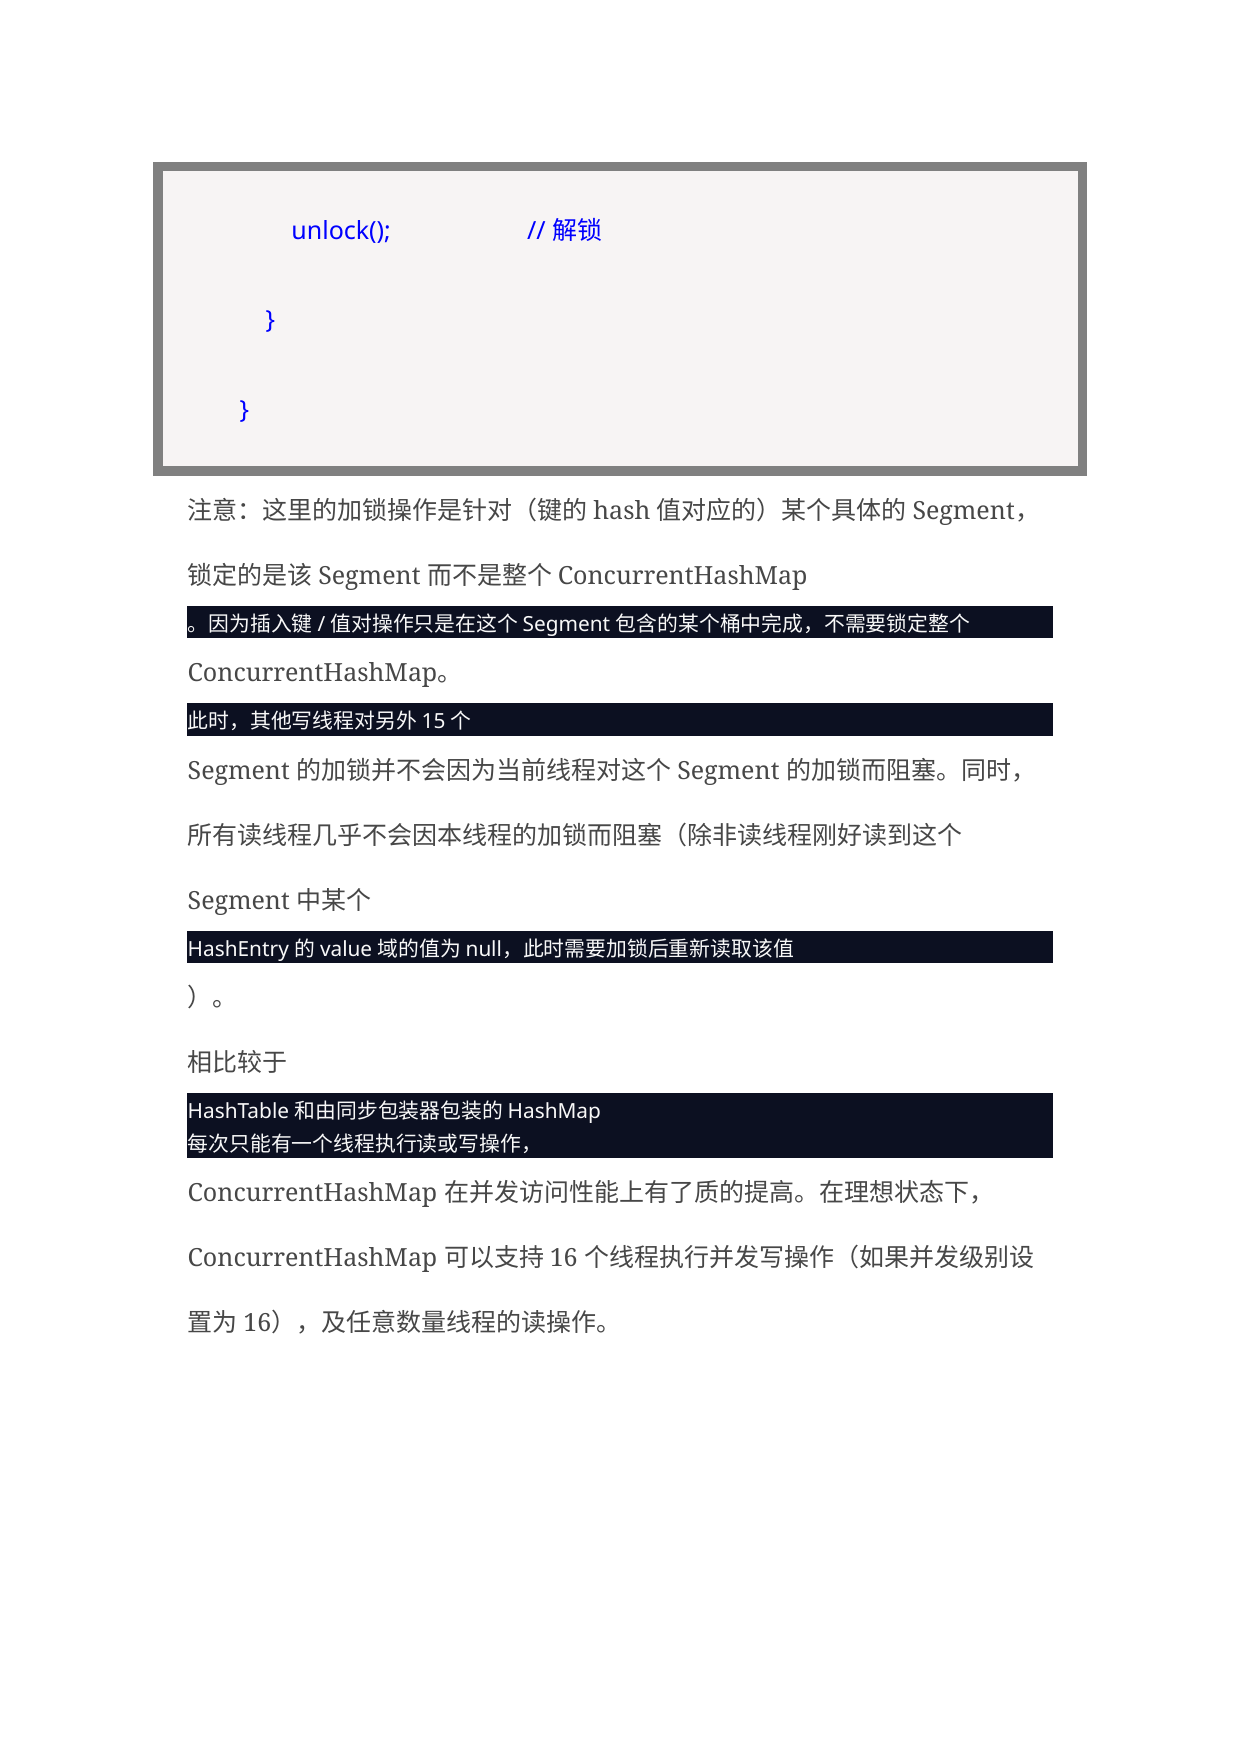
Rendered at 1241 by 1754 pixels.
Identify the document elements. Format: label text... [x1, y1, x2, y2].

text 此时，其他写线程对另外 15 个 [187, 703, 1053, 736]
text ConcurrentHashMap。 [187, 638, 1053, 703]
text 注意：这里的加锁操作是针对（键的 hash 值对应的）某个具体的 Segment，锁定的是该 Segment 而不是整个 ConcurrentHashMap [187, 476, 1053, 606]
text 每次只能有一个线程执行读或写操作， [187, 1126, 1053, 1158]
text } [163, 342, 1078, 466]
text 。因为插入键 / 值对操作只是在这个 Segment 包含的某个桶中完成，不需要锁定整个 [187, 606, 1053, 638]
text } [163, 252, 1078, 342]
text unlock(); // 解锁 [163, 171, 1078, 252]
text HashEntry 的 value 域的值为 null，此时需要加锁后重新读取该值 [187, 931, 1053, 963]
text Segment 的加锁并不会因为当前线程对这个 Segment 的加锁而阻塞。同时，所有读线程几乎不会因本线程的加锁而阻塞（除非读线程刚好读到这个 Segment 中某个 [187, 736, 1053, 931]
text 相比较于 [187, 1028, 1053, 1093]
text ConcurrentHashMap 在并发访问性能上有了质的提高。在理想状态下，ConcurrentHashMap 可以支持 16 个线程执行并发写操作（如果并发级别设置为 16），及任意数量线程的读操作。 [187, 1158, 1053, 1353]
text HashTable 和由同步包装器包装的 HashMap [187, 1093, 1053, 1126]
text ）。 [187, 963, 1053, 1028]
